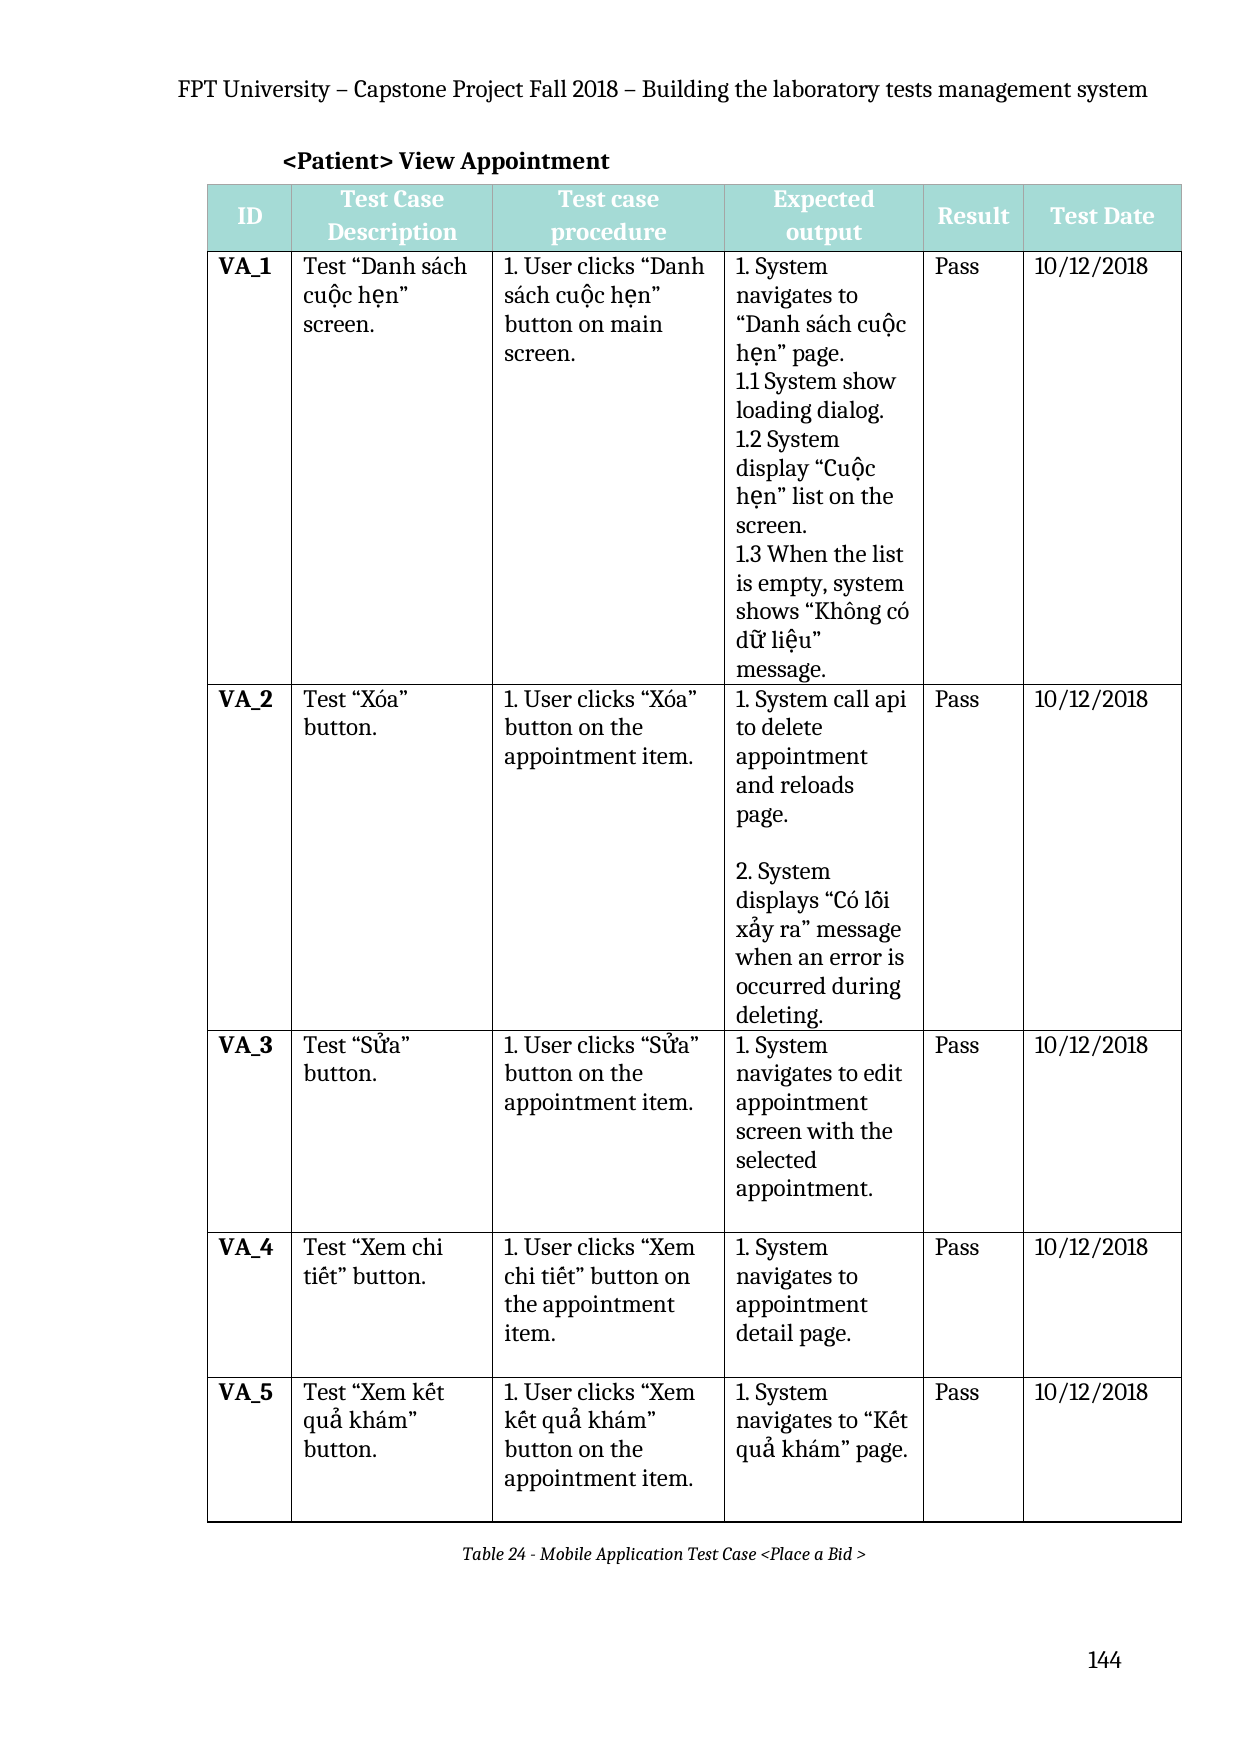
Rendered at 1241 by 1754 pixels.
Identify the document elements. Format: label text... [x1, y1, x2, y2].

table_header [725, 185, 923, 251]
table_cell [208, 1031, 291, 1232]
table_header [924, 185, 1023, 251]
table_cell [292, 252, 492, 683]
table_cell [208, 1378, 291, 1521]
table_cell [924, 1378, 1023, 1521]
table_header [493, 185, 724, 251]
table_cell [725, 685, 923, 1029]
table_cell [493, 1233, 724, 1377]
list <Patient> View Appointment [207, 147, 1114, 176]
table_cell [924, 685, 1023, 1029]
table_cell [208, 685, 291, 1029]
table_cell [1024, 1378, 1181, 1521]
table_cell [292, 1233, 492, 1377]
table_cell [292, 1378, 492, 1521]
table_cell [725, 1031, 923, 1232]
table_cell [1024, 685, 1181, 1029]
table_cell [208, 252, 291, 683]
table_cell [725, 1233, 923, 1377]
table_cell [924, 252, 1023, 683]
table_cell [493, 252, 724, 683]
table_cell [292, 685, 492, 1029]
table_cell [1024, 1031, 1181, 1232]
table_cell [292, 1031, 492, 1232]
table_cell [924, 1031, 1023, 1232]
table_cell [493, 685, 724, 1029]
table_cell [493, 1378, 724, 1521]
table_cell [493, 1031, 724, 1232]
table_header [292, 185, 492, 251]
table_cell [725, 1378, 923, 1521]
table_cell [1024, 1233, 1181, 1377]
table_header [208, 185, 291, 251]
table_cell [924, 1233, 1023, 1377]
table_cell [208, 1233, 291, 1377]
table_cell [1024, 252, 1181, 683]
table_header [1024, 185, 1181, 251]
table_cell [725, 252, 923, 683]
